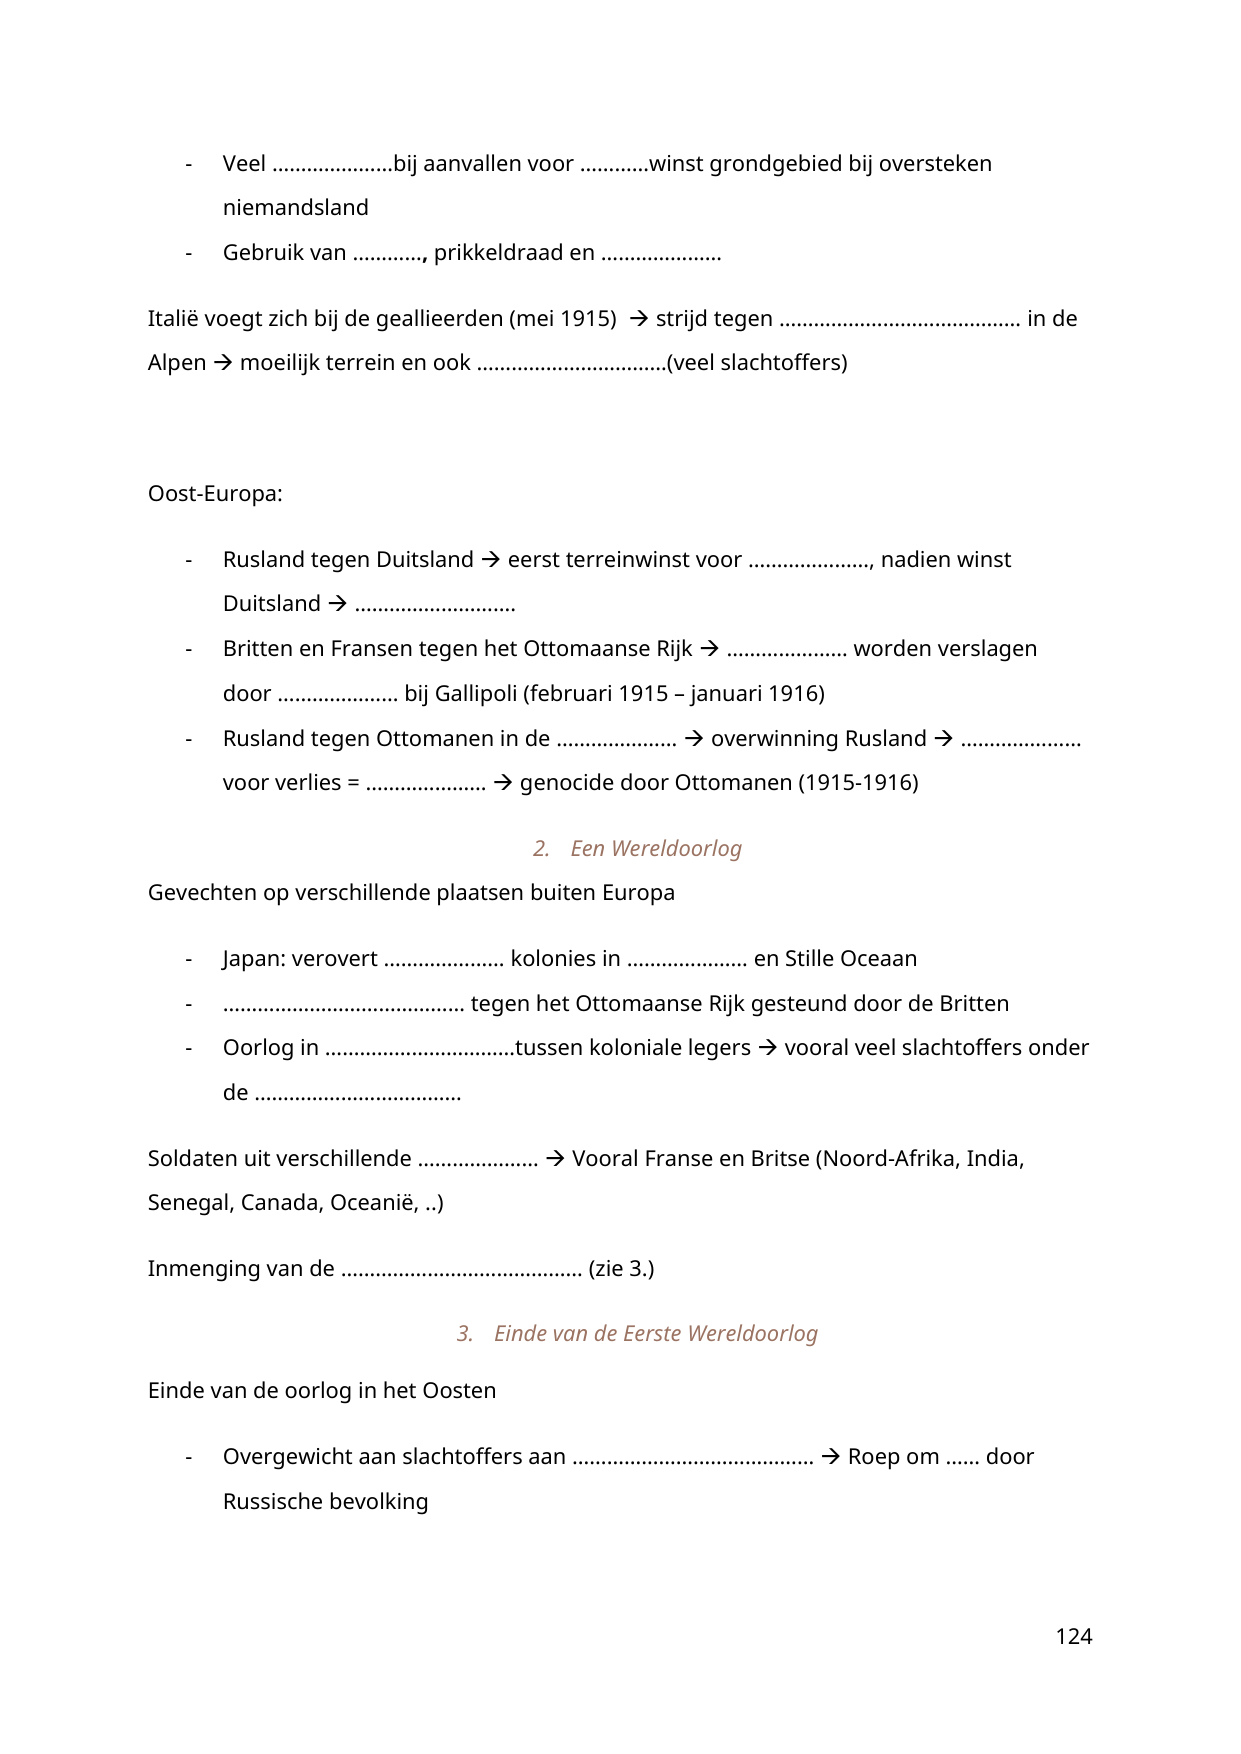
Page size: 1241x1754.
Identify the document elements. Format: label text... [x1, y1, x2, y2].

list Overgewicht aan slachtoffers aan …………………………………… Roep om …… door Russische bevolking [185, 1441, 1093, 1515]
list Rusland tegen Ottomanen in de ………………… overwinning Rusland ………………… voor verlies = ………………… genocide door Ottomanen (1915-1916) [185, 722, 1093, 797]
text Soldaten uit verschillende ………………… Vooral Franse en Britse (Noord-Afrika, India, Senegal, Canada, Oceanië, ..) [148, 1142, 1093, 1217]
list Veel …………………bij aanvallen voor …………winst grondgebied bij oversteken niemandsland [185, 148, 1093, 222]
list Een Wereldoorlog [185, 833, 1093, 862]
list Britten en Fransen tegen het Ottomaanse Rijk ………………… worden verslagen door ………………… bij Gallipoli (februari 1915 – januari 1916) [185, 633, 1093, 708]
list Oorlog in ……………………………tussen koloniale legers vooral veel slachtoffers onder de ……………………………… [185, 1032, 1093, 1107]
text Gevechten op verschillende plaatsen buiten Europa [148, 877, 1093, 907]
list Gebruik van …………, prikkeldraad en ………………… [185, 237, 1093, 267]
list Rusland tegen Duitsland eerst terreinwinst voor …………………, nadien winst Duitsland ………………………. [185, 544, 1093, 618]
list Japan: verovert ………………… kolonies in ………………… en Stille Oceaan [185, 943, 1093, 973]
text Einde van de oorlog in het Oosten [148, 1375, 1093, 1405]
list Einde van de Eerste Wereldoorlog [185, 1318, 1093, 1348]
list …………………………………… tegen het Ottomaanse Rijk gesteund door de Britten [185, 988, 1093, 1017]
text Inmenging van de …………………………………… (zie 3.) [148, 1253, 1093, 1282]
text Oost-Europa: [148, 478, 1093, 508]
text Italië voegt zich bij de geallieerden (mei 1915) strijd tegen …………………………………… in de Alpen moeilijk terrein en ook ……………………………(veel slachtoffers) [148, 302, 1093, 377]
